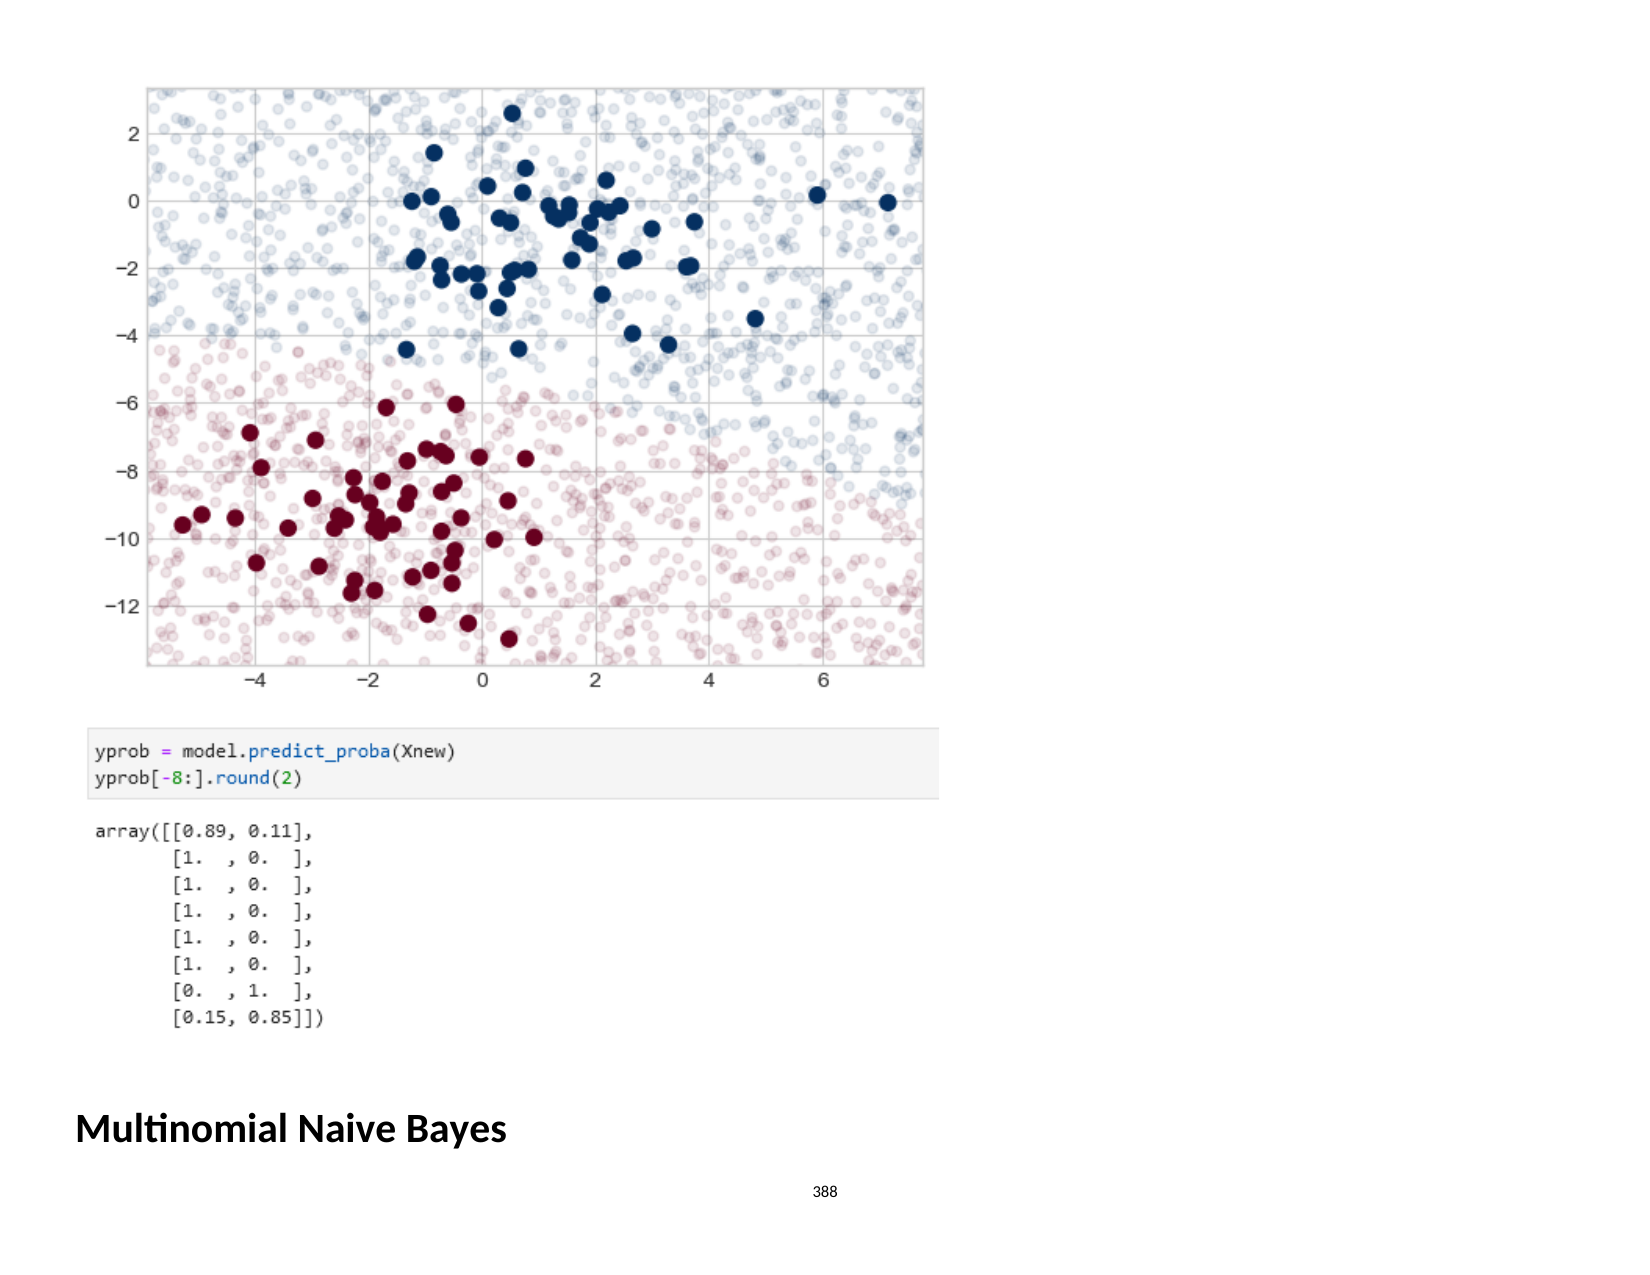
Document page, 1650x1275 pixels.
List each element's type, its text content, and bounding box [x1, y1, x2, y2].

picture [75, 75, 940, 1036]
text Multinomial Naive Bayes [75, 1102, 1575, 1153]
